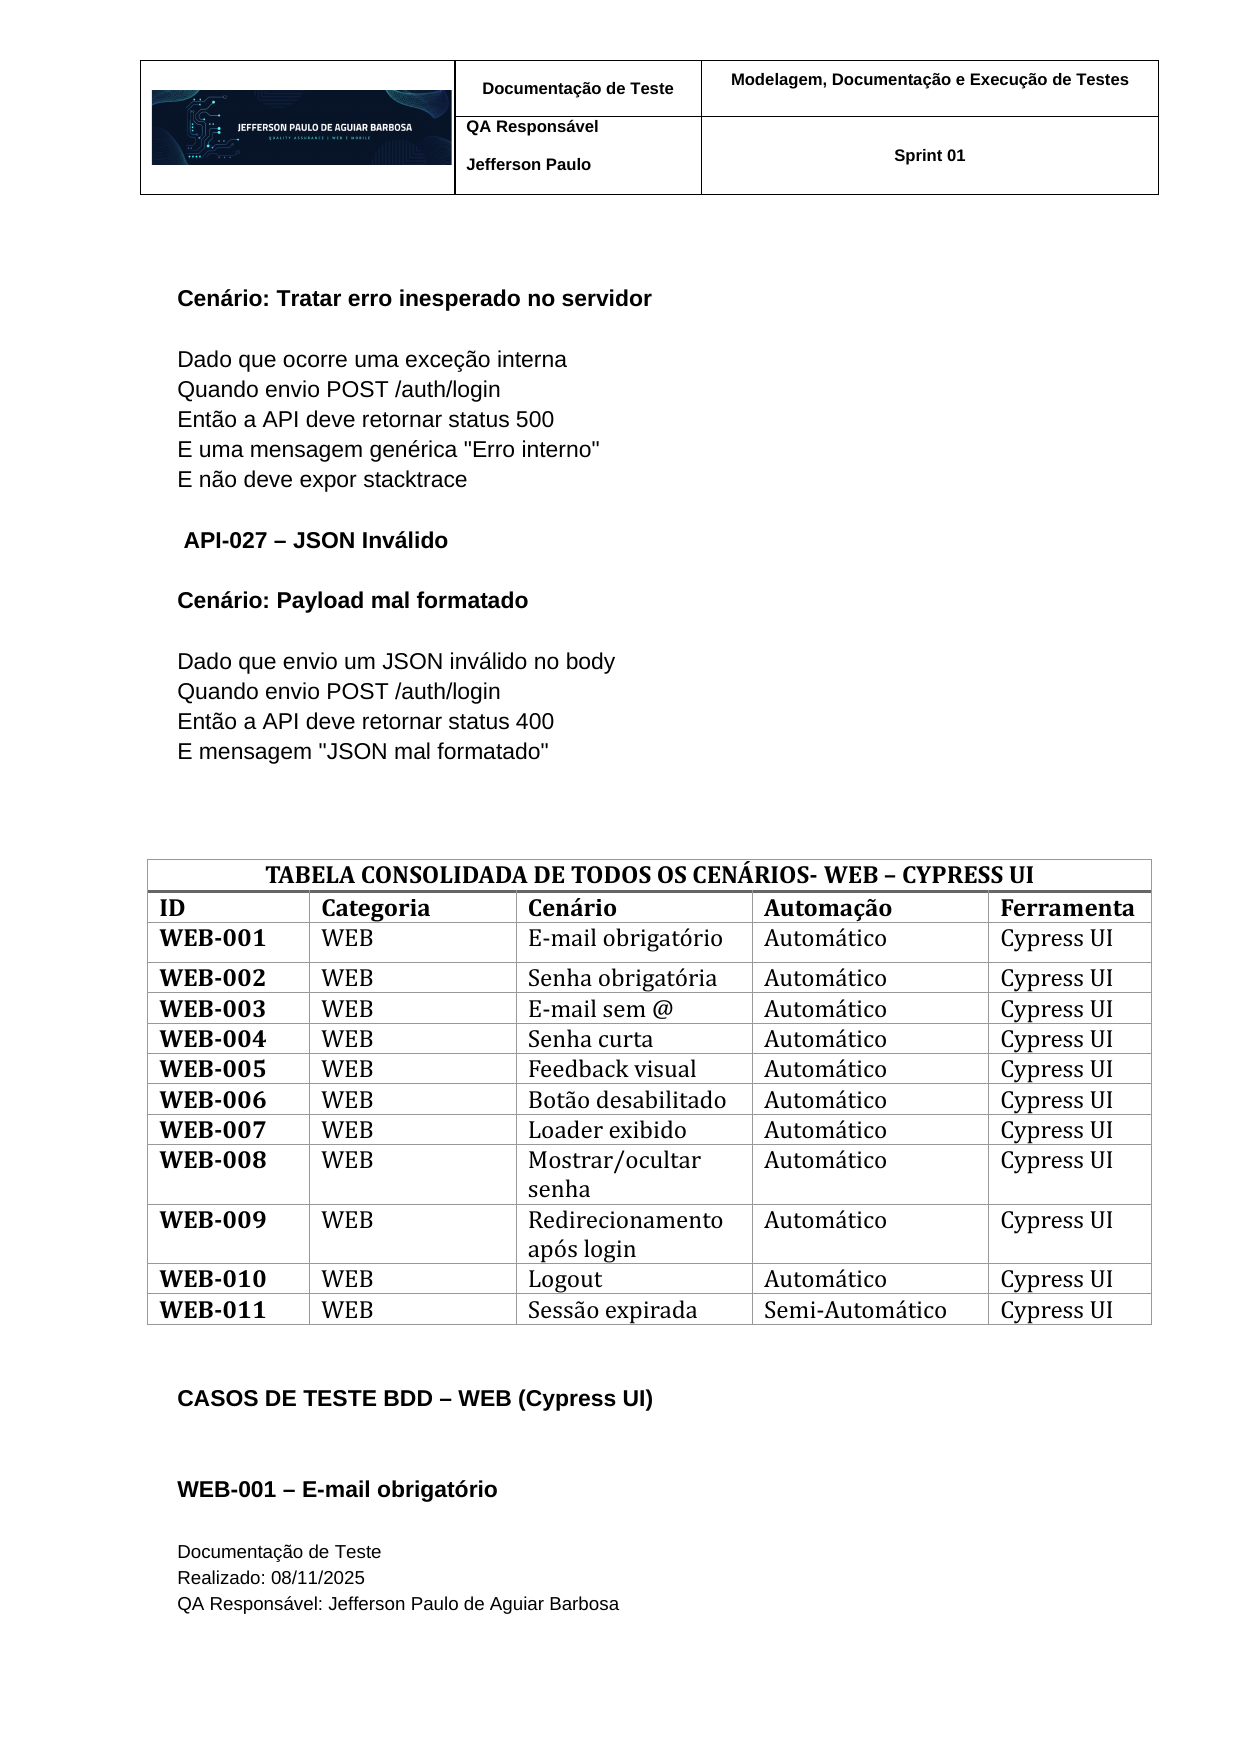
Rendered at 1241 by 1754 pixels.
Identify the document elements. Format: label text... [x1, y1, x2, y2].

table_cell WEB-002 [148, 963, 309, 992]
table_cell Automático [753, 923, 988, 962]
table_cell Automático [753, 1084, 988, 1113]
table_cell WEB [310, 1084, 516, 1113]
table_cell WEB-004 [148, 1024, 309, 1053]
table_cell WEB [310, 1054, 516, 1083]
table_cell WEB [310, 1115, 516, 1144]
table_cell WEB-001 [148, 923, 309, 962]
table_cell Loader exibido [517, 1115, 752, 1144]
table_cell Cypress UI [989, 923, 1151, 962]
table_header TABELA CONSOLIDADA DE TODOS OS CENÁRIOS- WEB – CYPRESS UI [148, 860, 1151, 889]
table_cell E-mail obrigatório [517, 923, 752, 962]
table_cell WEB [310, 963, 516, 992]
table_cell Categoria [310, 893, 516, 922]
table_cell WEB [310, 1145, 516, 1203]
table_cell WEB-008 [148, 1145, 309, 1203]
table_cell Cypress UI [989, 1205, 1151, 1263]
text Dado que ocorre uma exceção interna Quando envio POST /auth/login Então a API deve retornar status 500 E uma mensagem genérica "Erro interno" E não deve expor stacktrace [177, 315, 1122, 493]
table_cell Sessão expirada [517, 1294, 752, 1324]
table_cell Ferramenta [989, 893, 1151, 922]
table_cell WEB-007 [148, 1115, 309, 1144]
text API-027 – JSON Inválido [177, 527, 1122, 553]
table_cell WEB [310, 993, 516, 1023]
table_cell Semi-Automático [753, 1294, 988, 1324]
text Dado que envio um JSON inválido no body Quando envio POST /auth/login Então a API deve retornar status 400 E mensagem "JSON mal formatado" [177, 617, 1122, 765]
table_cell Cypress UI [989, 1024, 1151, 1053]
table_cell WEB-005 [148, 1054, 309, 1083]
table_cell Mostrar/ocultar senha [517, 1145, 752, 1203]
table_cell Logout [517, 1264, 752, 1293]
table_cell Automático [753, 963, 988, 992]
table_cell WEB-011 [148, 1294, 309, 1324]
table_cell Cypress UI [989, 1084, 1151, 1113]
table_cell Automático [753, 1115, 988, 1144]
table_cell WEB-003 [148, 993, 309, 1023]
table_cell Automação [753, 893, 988, 922]
table_cell Cenário [517, 893, 752, 922]
table_cell E-mail sem @ [517, 993, 752, 1023]
text WEB-001 – E-mail obrigatório [177, 1476, 1122, 1502]
text CASOS DE TESTE BDD – WEB (Cypress UI) [177, 1385, 1122, 1411]
table_cell Automático [753, 1024, 988, 1053]
table_cell WEB [310, 1205, 516, 1263]
table_cell Redirecionamento após login [517, 1205, 752, 1263]
text Cenário: Tratar erro inesperado no servidor [177, 285, 1122, 312]
table_cell Automático [753, 1145, 988, 1203]
table_cell Automático [753, 1264, 988, 1293]
table_cell Automático [753, 993, 988, 1023]
table_cell ID [148, 893, 309, 922]
table_cell Automático [753, 1205, 988, 1263]
table_cell Senha curta [517, 1024, 752, 1053]
table_cell WEB [310, 1294, 516, 1324]
table_cell WEB-006 [148, 1084, 309, 1113]
table_cell WEB-009 [148, 1205, 309, 1263]
table_cell Automático [753, 1054, 988, 1083]
table_cell Cypress UI [989, 963, 1151, 992]
table_cell WEB [310, 923, 516, 962]
table_cell Cypress UI [989, 1264, 1151, 1293]
table_cell Cypress UI [989, 1294, 1151, 1324]
table_cell WEB [310, 1264, 516, 1293]
table_cell Cypress UI [989, 1115, 1151, 1144]
table_cell Feedback visual [517, 1054, 752, 1083]
text Cenário: Payload mal formatado [177, 587, 1122, 614]
table_cell Cypress UI [989, 1054, 1151, 1083]
table_cell Cypress UI [989, 1145, 1151, 1203]
table_cell Botão desabilitado [517, 1084, 752, 1113]
table_cell Senha obrigatória [517, 963, 752, 992]
table_cell WEB-010 [148, 1264, 309, 1293]
table_cell WEB [310, 1024, 516, 1053]
table_cell Cypress UI [989, 993, 1151, 1023]
